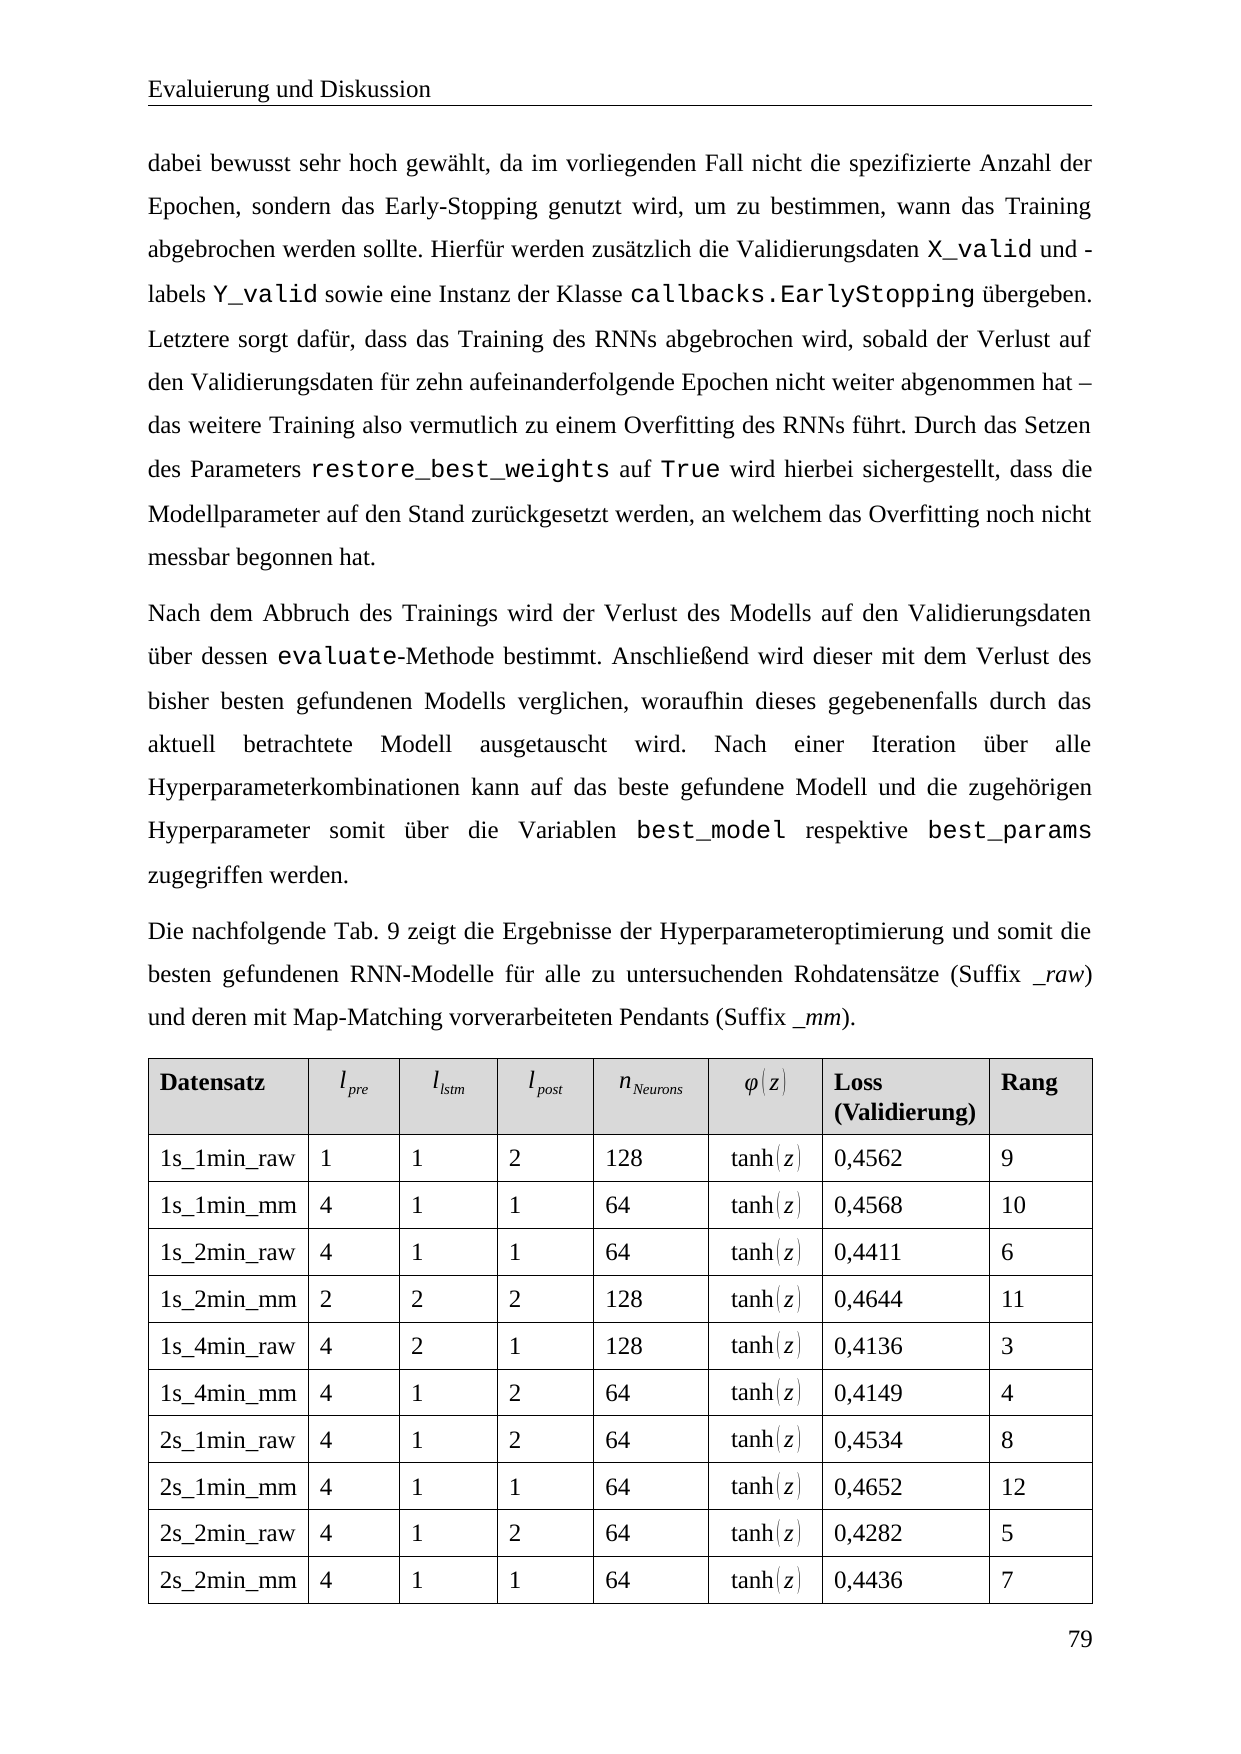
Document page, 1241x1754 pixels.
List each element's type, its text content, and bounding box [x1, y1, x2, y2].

table_cell 4 [309, 1370, 399, 1415]
table_cell 1s_2min_raw [149, 1229, 308, 1275]
table_cell 128 [594, 1323, 708, 1368]
table_cell 2s_2min_mm [149, 1557, 308, 1603]
table_cell [709, 1323, 822, 1368]
table_cell 1 [498, 1182, 593, 1228]
table_cell [709, 1229, 822, 1275]
table_cell 1 [400, 1463, 497, 1509]
table_cell 4 [990, 1370, 1092, 1415]
table_header Rang [990, 1059, 1092, 1134]
table_cell 64 [594, 1370, 708, 1415]
table_cell 2 [309, 1276, 399, 1322]
table_header [709, 1059, 822, 1134]
table_cell 2 [498, 1276, 593, 1322]
table_cell 64 [594, 1416, 708, 1462]
table_cell 1s_4min_mm [149, 1370, 308, 1415]
table_cell 10 [990, 1182, 1092, 1228]
table_cell 1 [309, 1135, 399, 1181]
table_cell 2 [498, 1135, 593, 1181]
table_cell 4 [309, 1323, 399, 1368]
table_cell 1 [498, 1463, 593, 1509]
table_header [309, 1059, 399, 1134]
table_cell 4 [309, 1416, 399, 1462]
table_cell 1 [498, 1323, 593, 1368]
table_cell 0,4568 [823, 1182, 989, 1228]
table_cell 0,4644 [823, 1276, 989, 1322]
table_cell 1 [400, 1229, 497, 1275]
table_cell 0,4652 [823, 1463, 989, 1509]
table_cell 0,4149 [823, 1370, 989, 1415]
table_cell [709, 1370, 822, 1415]
table_cell 9 [990, 1135, 1092, 1181]
table_cell 0,4562 [823, 1135, 989, 1181]
table_cell 0,4411 [823, 1229, 989, 1275]
table_cell [709, 1276, 822, 1322]
table_cell 1 [400, 1182, 497, 1228]
table_cell 11 [990, 1276, 1092, 1322]
table_cell 64 [594, 1557, 708, 1603]
table_cell 4 [309, 1229, 399, 1275]
table_cell 1s_1min_mm [149, 1182, 308, 1228]
table_cell 1 [400, 1557, 497, 1603]
table_cell 0,4282 [823, 1510, 989, 1556]
table_cell 4 [309, 1463, 399, 1509]
table_cell 2 [400, 1276, 497, 1322]
table_cell 6 [990, 1229, 1092, 1275]
table_cell 2 [498, 1510, 593, 1556]
table_cell 0,4436 [823, 1557, 989, 1603]
table_cell 1s_2min_mm [149, 1276, 308, 1322]
text Nach dem Abbruch des Trainings wird der Verlust des Modells auf den Validierungsdaten über dessen evaluate-Methode bestimmt. Anschließend wird dieser mit dem Verlust des bisher besten gefundenen Modells verglichen, woraufhin dieses gegebenenfalls durch das aktuell betrachtete Modell ausgetauscht wird. Nach einer Iteration über alle Hyperparameterkombinationen kann auf das beste gefundene Modell und die zugehörigen Hyperparameter somit über die Variablen best_model respektive best_params zugegriffen werden. [148, 598, 1092, 889]
table_cell 4 [309, 1510, 399, 1556]
table_cell [709, 1416, 822, 1462]
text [148, 148, 1092, 571]
table_cell 2s_2min_raw [149, 1510, 308, 1556]
table_cell 3 [990, 1323, 1092, 1368]
table_cell 64 [594, 1229, 708, 1275]
table_cell 64 [594, 1510, 708, 1556]
table_cell [709, 1510, 822, 1556]
table_cell 2s_1min_raw [149, 1416, 308, 1462]
table_cell 128 [594, 1135, 708, 1181]
table_cell 1 [498, 1557, 593, 1603]
table_cell [709, 1463, 822, 1509]
table_cell 64 [594, 1463, 708, 1509]
table_cell 2s_1min_mm [149, 1463, 308, 1509]
table_cell [709, 1557, 822, 1603]
table_cell 2 [498, 1416, 593, 1462]
table_cell 0,4534 [823, 1416, 989, 1462]
table_cell 4 [309, 1557, 399, 1603]
table_cell 2 [498, 1370, 593, 1415]
table_cell 0,4136 [823, 1323, 989, 1368]
table_cell 64 [594, 1182, 708, 1228]
table_header [400, 1059, 497, 1134]
table_cell 4 [309, 1182, 399, 1228]
table_cell 1s_1min_raw [149, 1135, 308, 1181]
table_cell [709, 1182, 822, 1228]
table_cell 2 [400, 1323, 497, 1368]
table_header Loss (Validierung) [823, 1059, 989, 1134]
table_cell 1 [400, 1135, 497, 1181]
table_cell 12 [990, 1463, 1092, 1509]
table_cell 8 [990, 1416, 1092, 1462]
table_cell 1 [400, 1510, 497, 1556]
table_cell 7 [990, 1557, 1092, 1603]
table_cell 1 [498, 1229, 593, 1275]
table_header [594, 1059, 708, 1134]
table_cell [709, 1135, 822, 1181]
table_header [498, 1059, 593, 1134]
text Die nachfolgende Tab. 9 zeigt die Ergebnisse der Hyperparameteroptimierung und somit die besten gefundenen RNN-Modelle für alle zu untersuchenden Rohdatensätze (Suffix _raw) und deren mit Map-Matching vorverarbeiteten Pendants (Suffix _mm). [148, 916, 1092, 1031]
table_cell 5 [990, 1510, 1092, 1556]
table_cell 1s_4min_raw [149, 1323, 308, 1368]
table_cell 1 [400, 1416, 497, 1462]
table_header Datensatz [149, 1059, 308, 1134]
table_cell 128 [594, 1276, 708, 1322]
table_cell 1 [400, 1370, 497, 1415]
